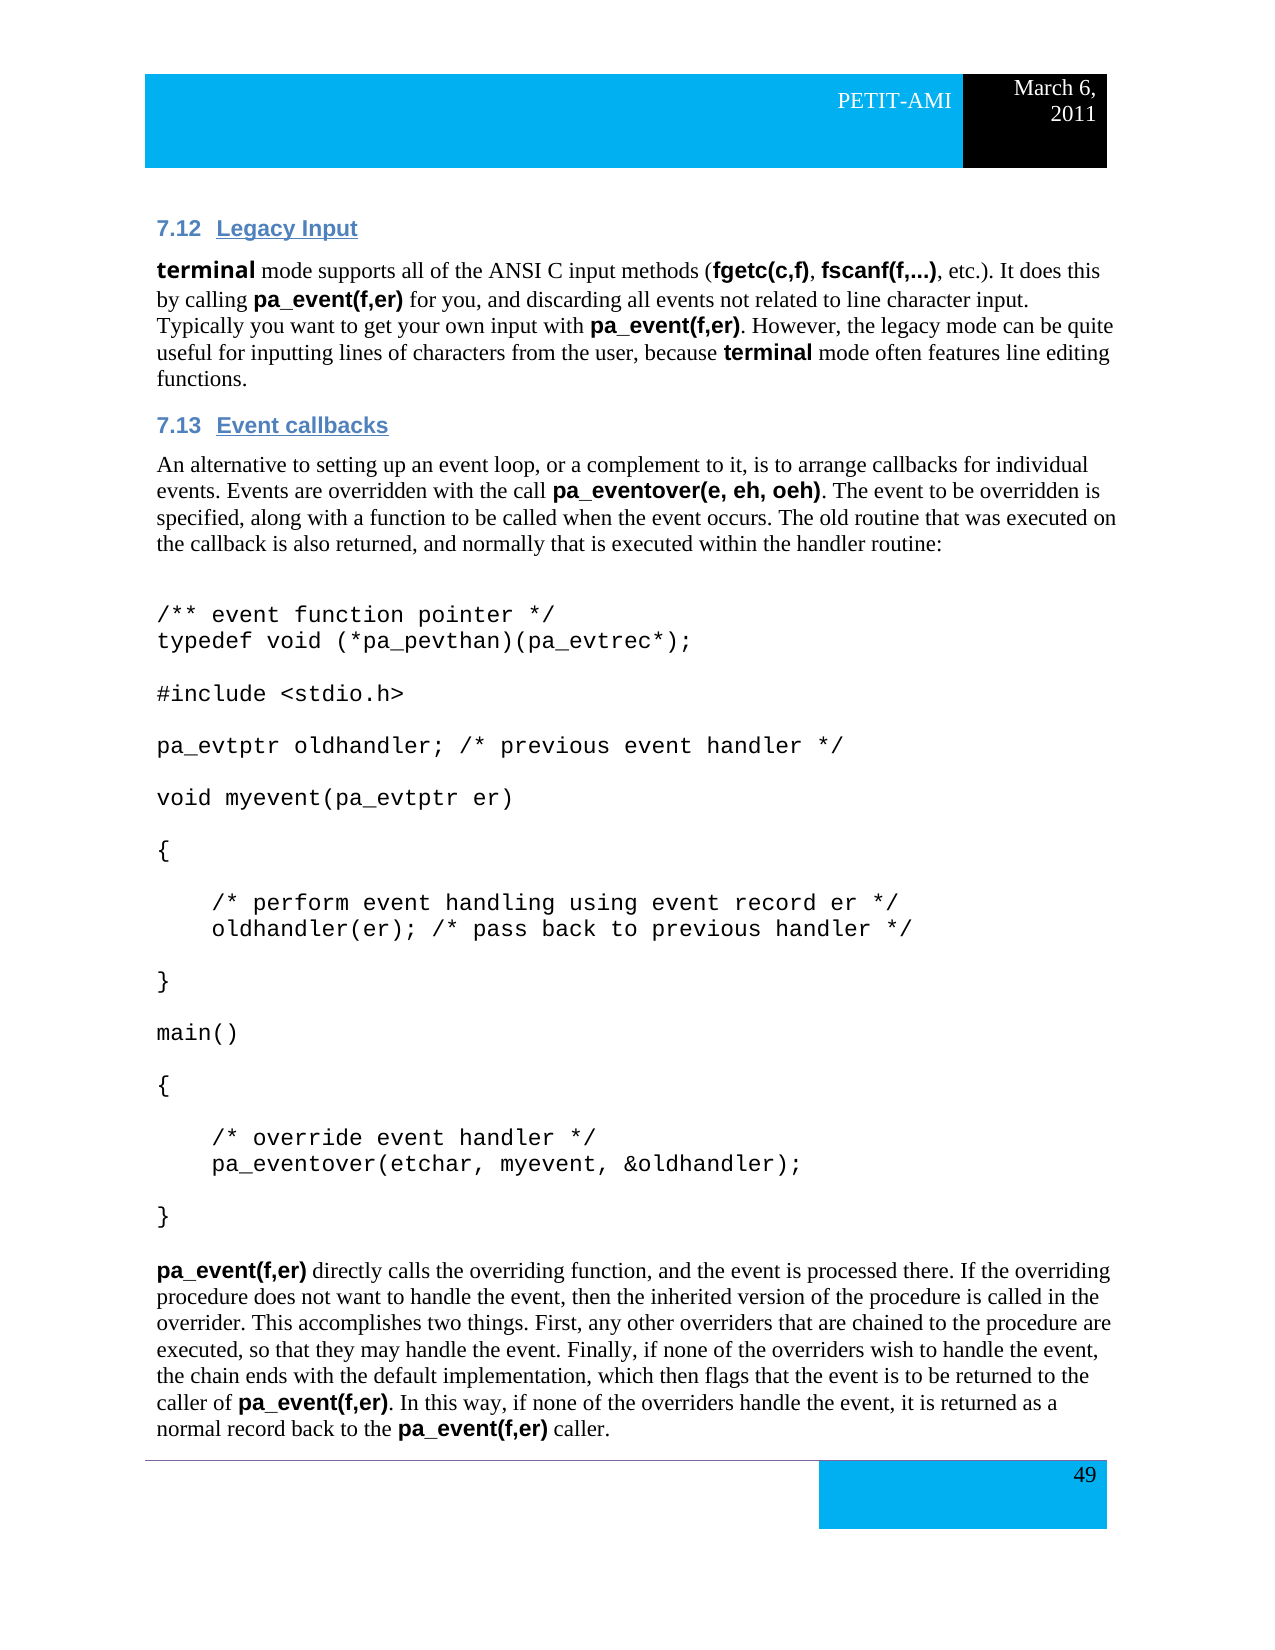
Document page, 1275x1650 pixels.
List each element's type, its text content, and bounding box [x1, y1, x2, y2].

text pa_event(f,er) directly calls the overriding function, and the event is processed there. If the overriding procedure does not want to handle the event, then the inherited version of the procedure is called in the overrider. This accomplishes two things. First, any other overriders that are chained to the procedure are executed, so that they may handle the event. Finally, if none of the overriders wish to handle the event, the chain ends with the default implementation, which then flags that the event is to be returned to the caller of pa_event(f,er). In this way, if none of the overriders handle the event, it is returned as a normal record back to the pa_event(f,er) caller. [156, 1257, 1118, 1441]
subtitle Event callbacks [156, 412, 1118, 438]
text An alternative to setting up an event loop, or a complement to it, is to arrange callbacks for individual events. Events are overridden with the call pa_eventover(e, eh, oeh). The event to be overridden is specified, along with a function to be called when the event occurs. The old routine that was executed on the callback is also returned, and normally that is executed within the handler routine: [156, 451, 1118, 556]
text #include <stdio.h> [156, 682, 1118, 708]
text void myevent(pa_evtptr er) [156, 786, 1118, 812]
text } [156, 1204, 1118, 1230]
text } [156, 969, 1118, 995]
text pa_eventover(etchar, myevent, &oldhandler); [156, 1152, 1118, 1178]
text typedef void (*pa_pevthan)(pa_evtrec*); [156, 629, 1118, 656]
text oldhandler(er); /* pass back to previous handler */ [156, 917, 1118, 943]
text /* perform event handling using event record er */ [156, 891, 1118, 917]
text terminal mode supports all of the ANSI C input methods (fgetc(c,f), fscanf(f,...), etc.). It does this by calling pa_event(f,er) for you, and discarding all events not related to line character input. Typically you want to get your own input with pa_event(f,er). However, the legacy mode can be quite useful for inputting lines of characters from the user, because terminal mode often features line editing functions. [156, 254, 1118, 391]
text main() [156, 1022, 1118, 1047]
subtitle Legacy Input [156, 215, 1118, 242]
text { [156, 1074, 1118, 1100]
text /* override event handler */ [156, 1126, 1118, 1152]
text /** event function pointer */ [156, 604, 1118, 629]
text pa_evtptr oldhandler; /* previous event handler */ [156, 734, 1118, 760]
text { [156, 839, 1118, 865]
